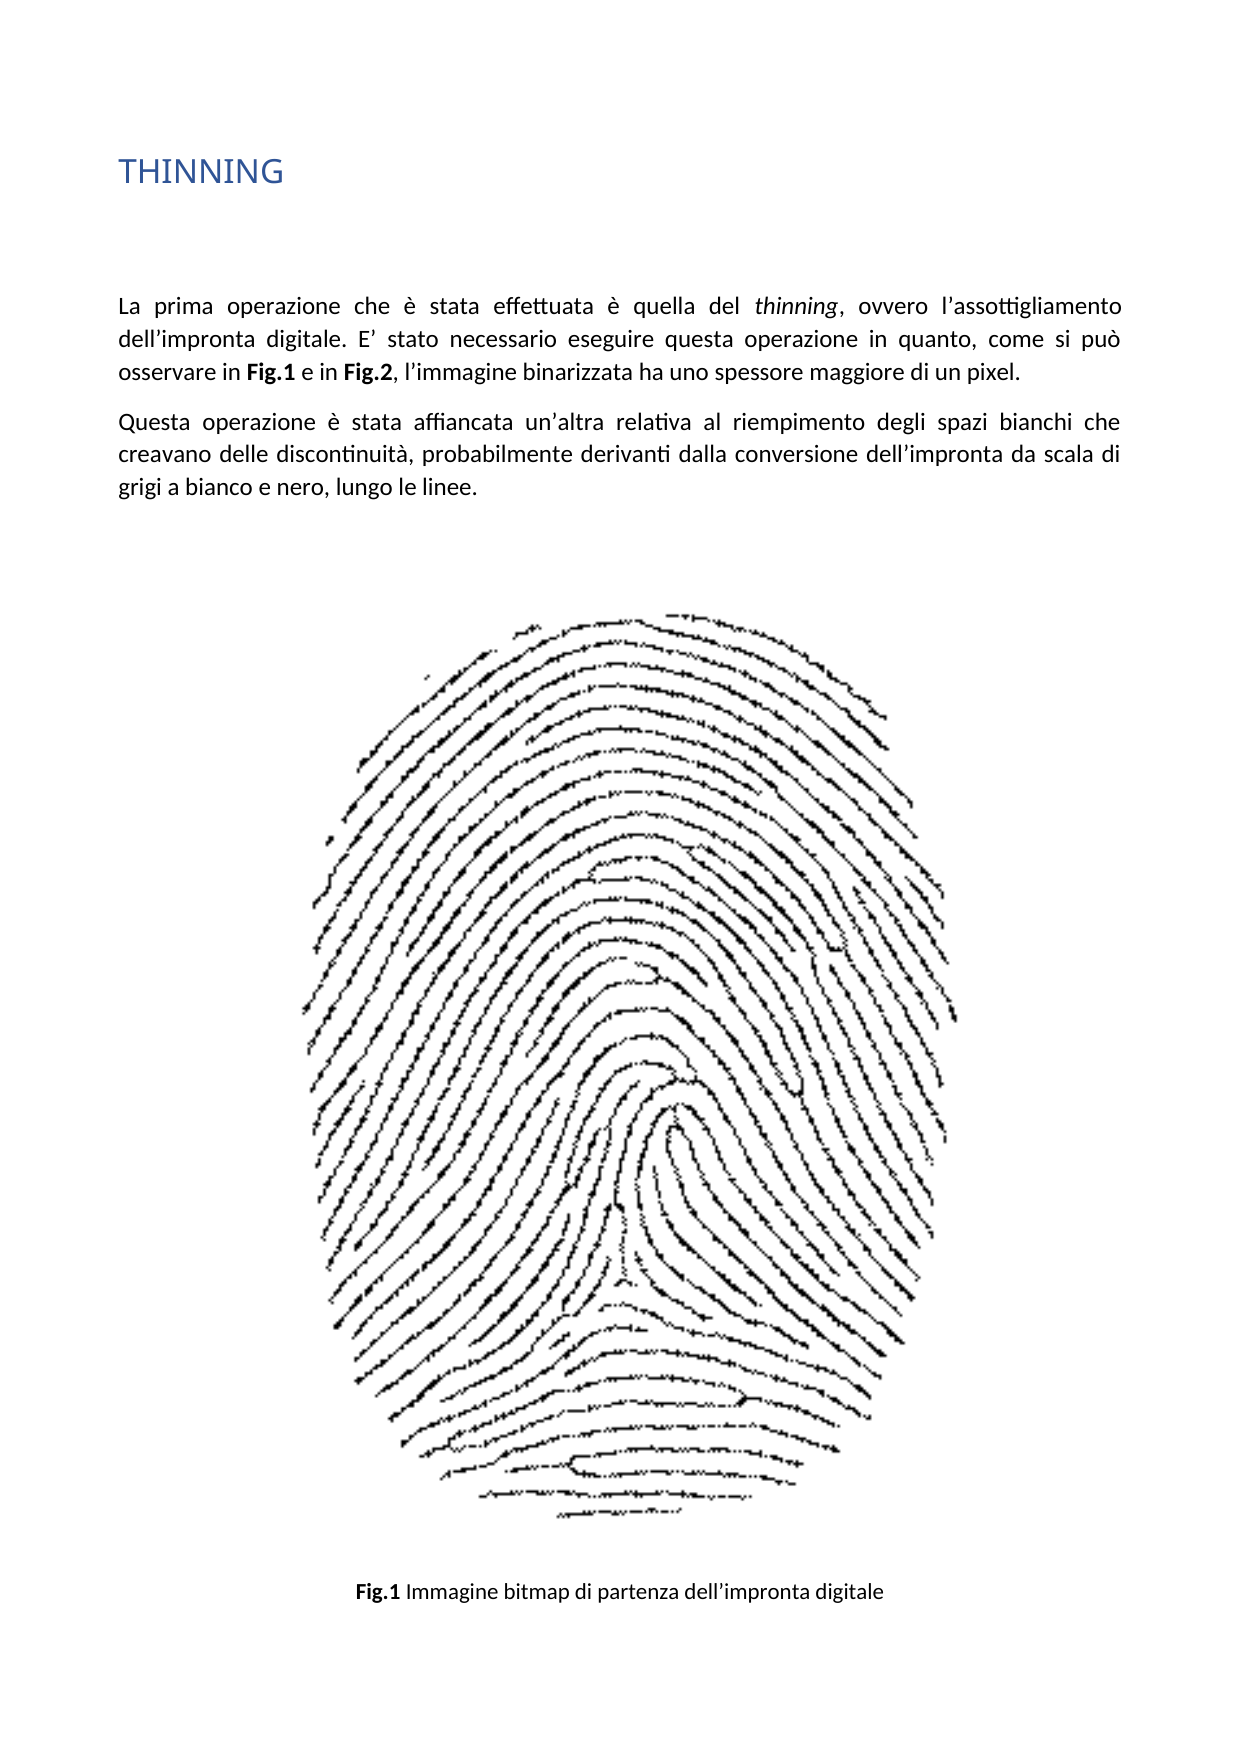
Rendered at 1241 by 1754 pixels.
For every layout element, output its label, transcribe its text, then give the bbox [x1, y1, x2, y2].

text Fig.1 Immagine bitmap di partenza dell’impronta digitale [118, 1577, 1122, 1605]
text Questa operazione è stata affiancata un’altra relativa al riempimento degli spazi bianchi che creavano delle discontinuità, probabilmente derivanti dalla conversione dell’impronta da scala di grigi a bianco e nero, lungo le linee. [118, 406, 1122, 502]
picture [228, 570, 1012, 1559]
subtitle THINNING [118, 148, 1122, 193]
text La prima operazione che è stata effettuata è quella del thinning, ovvero l’assottigliamento dell’impronta digitale. E’ stato necessario eseguire questa operazione in quanto, come si può osservare in Fig.1 e in Fig.2, l’immagine binarizzata ha uno spessore maggiore di un pixel. [118, 290, 1122, 387]
